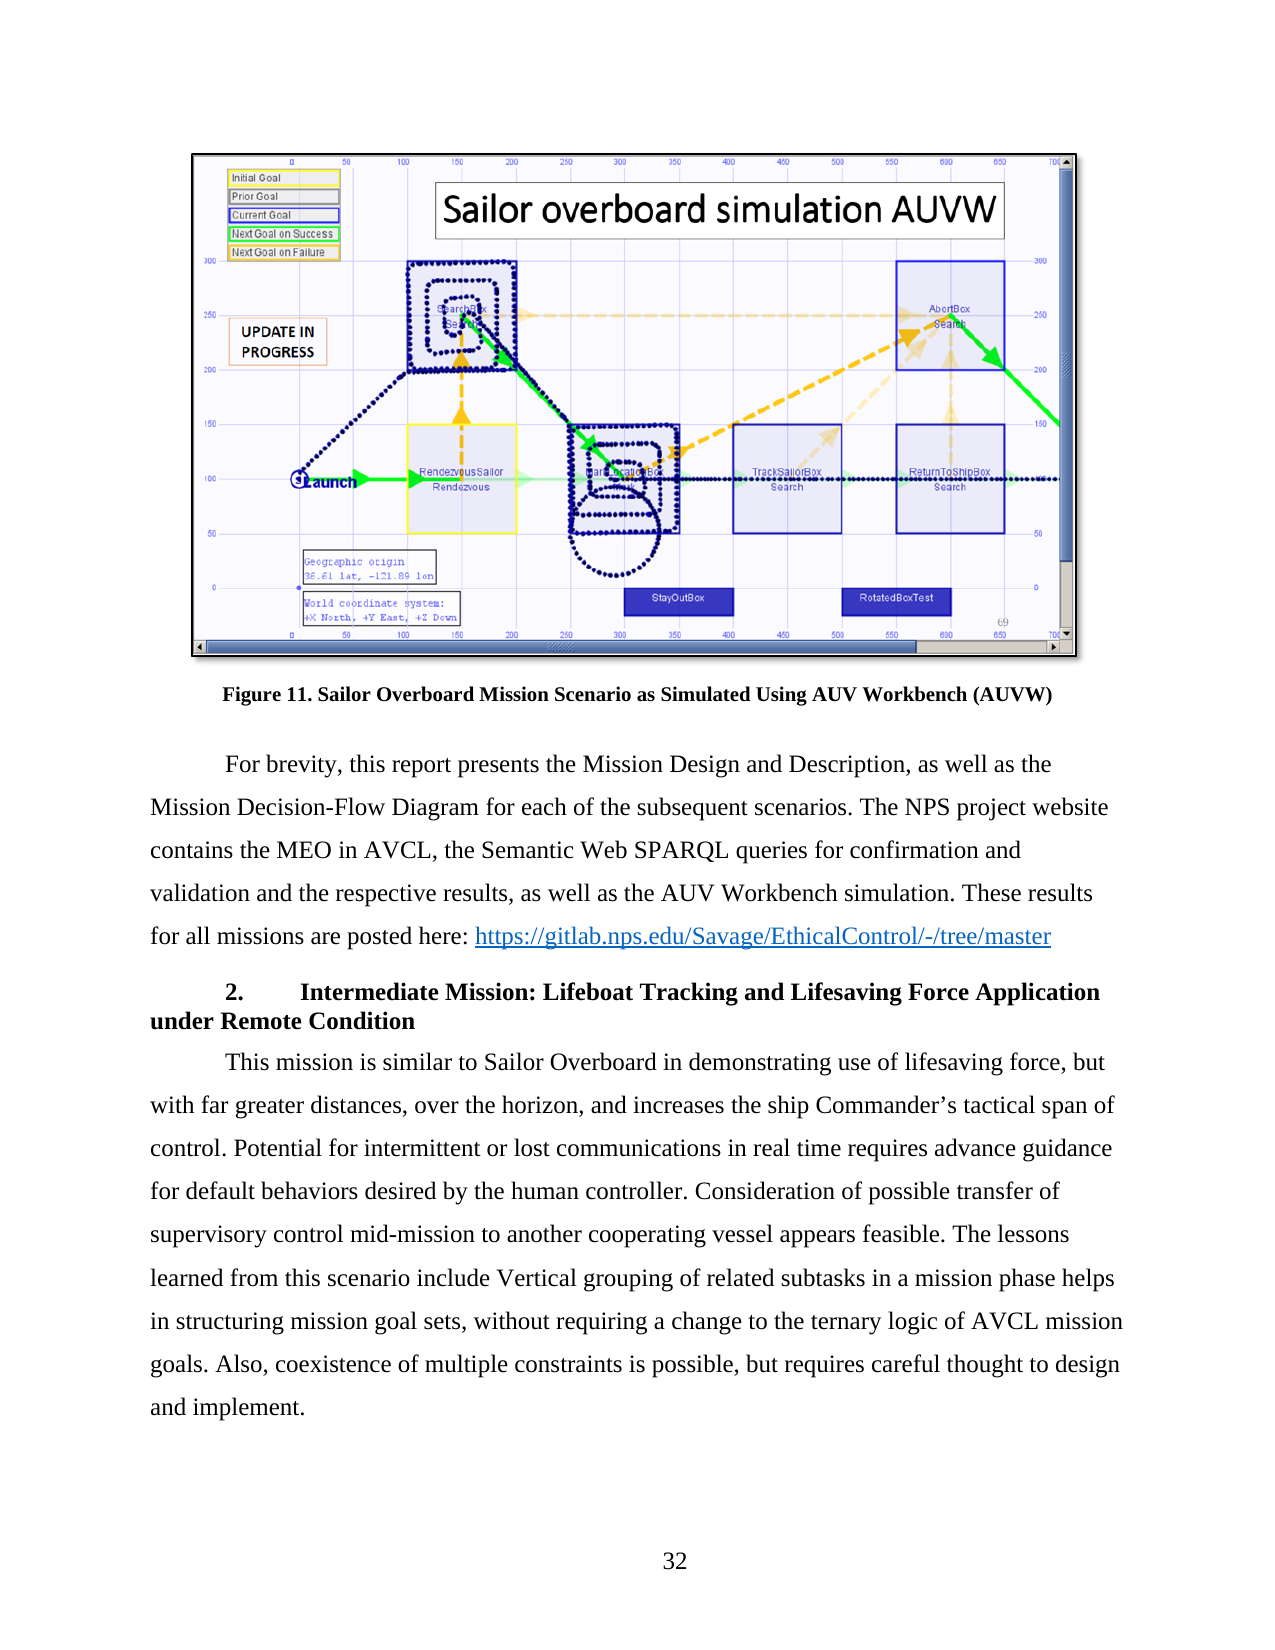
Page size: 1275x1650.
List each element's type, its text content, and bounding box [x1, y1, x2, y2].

subtitle Intermediate Mission: Lifeboat Tracking and Lifesaving Force Application under Remote Condition [150, 977, 1125, 1034]
picture [187, 149, 1088, 668]
text This mission is similar to Sailor Overboard in demonstrating use of lifesaving force, but with far greater distances, over the horizon, and increases the ship Commander’s tactical span of control. Potential for intermittent or lost communications in real time requires advance guidance for default behaviors desired by the human controller. Consideration of possible transfer of supervisory control mid-mission to another cooperating vessel appears feasible. The lessons learned from this scenario include Vertical grouping of related subtasks in a mission phase helps in structuring mission goal sets, without requiring a change to the ternary logic of AVCL mission goals. Also, coexistence of multiple constraints is possible, but requires careful thought to design and implement. [150, 1047, 1125, 1421]
text Figure 11. Sailor Overboard Mission Scenario as Simulated Using AUV Workbench (AUVW) [150, 682, 1125, 706]
text For brevity, this report presents the Mission Design and Description, as well as the Mission Decision-Flow Diagram for each of the subsequent scenarios. The NPS project website contains the MEO in AVCL, the Semantic Web SPARQL queries for confirmation and validation and the respective results, as well as the AUV Workbench simulation. These results for all missions are posted here: https://gitlab.nps.edu/Savage/EthicalControl/-/tree/master [150, 749, 1125, 950]
